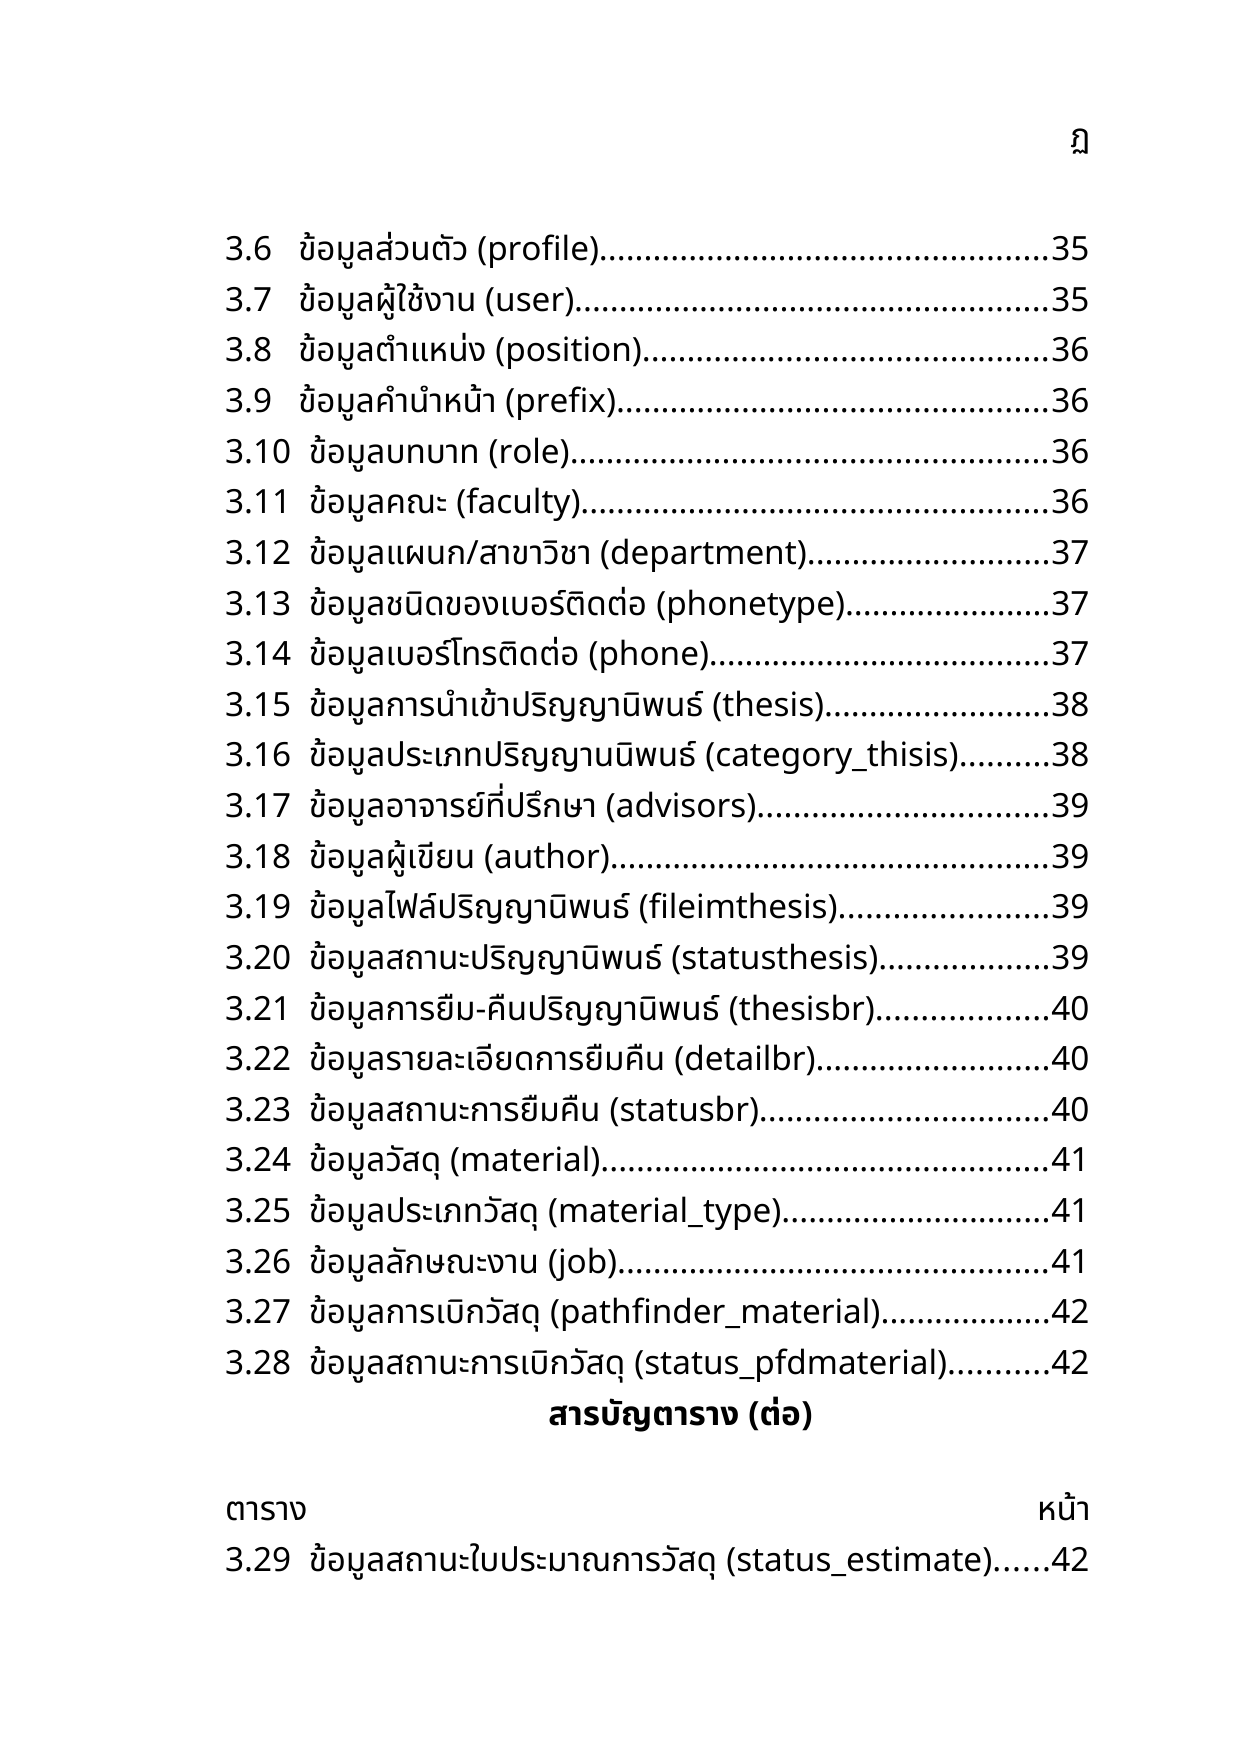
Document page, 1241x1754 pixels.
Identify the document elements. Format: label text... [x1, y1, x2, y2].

text 3.25 ข้อมูลประเภทวัสดุ (material_type) 41 [225, 1187, 1090, 1237]
text 3.21 ข้อมูลการยืม-คืนปริญญานิพนธ์ (thesisbr) 40 [225, 984, 1090, 1035]
text 3.14 ข้อมูลเบอร์โทรติดต่อ (phone) 37 [225, 630, 1090, 681]
text 3.6 ข้อมูลส่วนตัว (profile) 35 [225, 225, 1090, 276]
text 3.8 ข้อมูลตำแหน่ง (position) 36 [225, 326, 1090, 377]
text 3.26 ข้อมูลลักษณะงาน (job) 41 [225, 1237, 1090, 1288]
text 3.10 ข้อมูลบทบาท (role) 36 [225, 427, 1090, 478]
text 3.16 ข้อมูลประเภทปริญญานนิพนธ์ (category_thisis) 38 [225, 731, 1090, 782]
text 3.12 ข้อมูลแผนก/สาขาวิชา (department) 37 [225, 529, 1090, 579]
text 3.19 ข้อมูลไฟล์ปริญญานิพนธ์ (fileimthesis) 39 [225, 883, 1090, 934]
text 3.18 ข้อมูลผู้เขียน (author) 39 [225, 832, 1090, 883]
text 3.11 ข้อมูลคณะ (faculty) 36 [225, 478, 1090, 529]
text 3.27 ข้อมูลการเบิกวัสดุ (pathfinder_material) 42 [225, 1288, 1090, 1339]
text 3.9 ข้อมูลคำนำหน้า (prefix) 36 [225, 377, 1090, 427]
text 3.7 ข้อมูลผู้ใช้งาน (user) 35 [225, 276, 1090, 326]
text 3.24 ข้อมูลวัสดุ (material) 41 [225, 1136, 1090, 1187]
text 3.15 ข้อมูลการนำเข้าปริญญานิพนธ์ (thesis) 38 [225, 681, 1090, 731]
subtitle สารบัญตาราง (ต่อ) [270, 1389, 1090, 1440]
text 3.29 ข้อมูลสถานะใบประมาณการวัสดุ (status_estimate) 42 [225, 1536, 1090, 1586]
text 3.20 ข้อมูลสถานะปริญญานิพนธ์ (statusthesis) 39 [225, 934, 1090, 984]
text 3.17 ข้อมูลอาจารย์ที่ปรึกษา (advisors) 39 [225, 782, 1090, 832]
text 3.23 ข้อมูลสถานะการยืมคืน (statusbr) 40 [225, 1086, 1090, 1136]
text ตาราง หน้า [225, 1485, 1090, 1536]
text 3.22 ข้อมูลรายละเอียดการยืมคืน (detailbr) 40 [225, 1035, 1090, 1086]
text 3.13 ข้อมูลชนิดของเบอร์ติดต่อ (phonetype) 37 [225, 579, 1090, 630]
text 3.28 ข้อมูลสถานะการเบิกวัสดุ (status_pfdmaterial) 42 [225, 1339, 1090, 1389]
